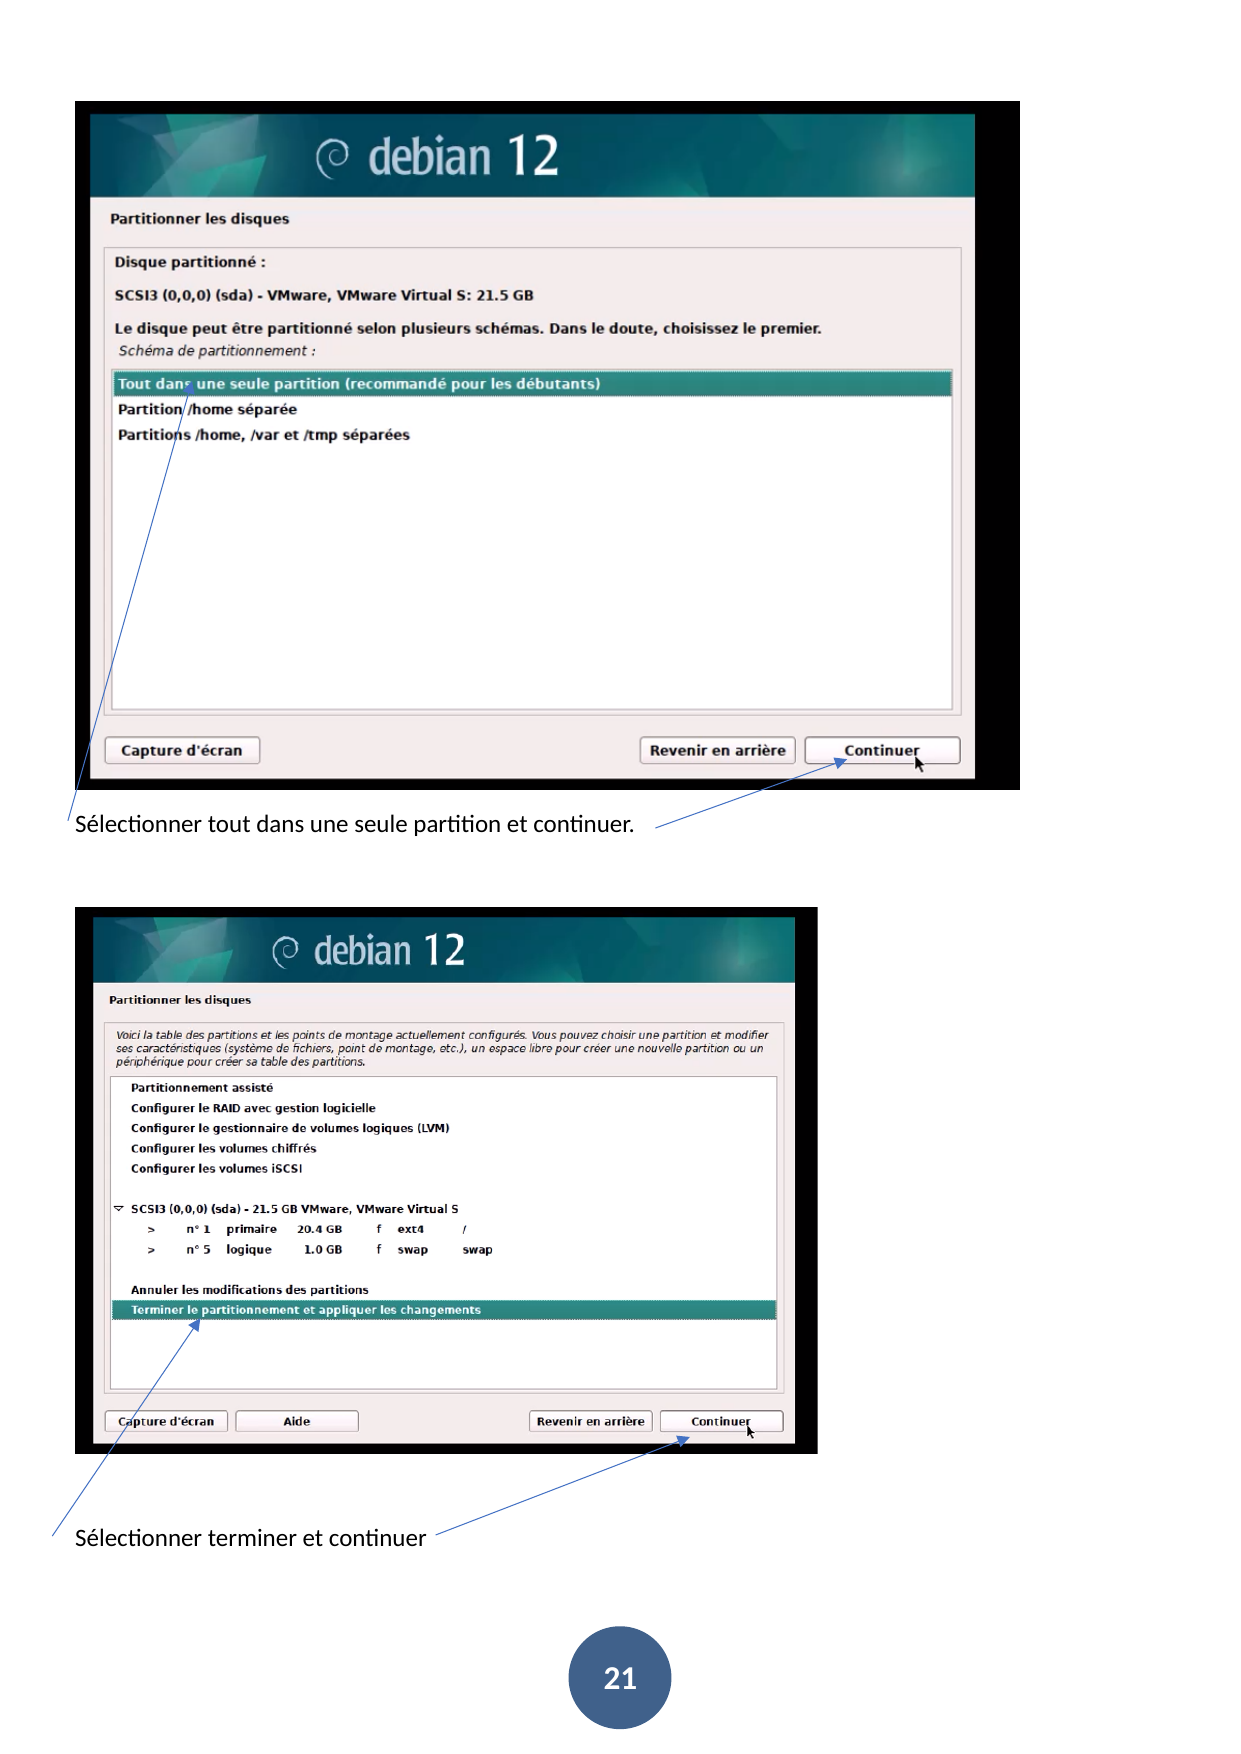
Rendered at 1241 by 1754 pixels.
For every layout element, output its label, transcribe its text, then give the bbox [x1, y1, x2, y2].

picture [75, 101, 1020, 790]
text Sélectionner tout dans une seule partition et continuer. [75, 808, 1165, 839]
text Sélectionner terminer et continuer [75, 1522, 1165, 1552]
picture [75, 907, 818, 1454]
